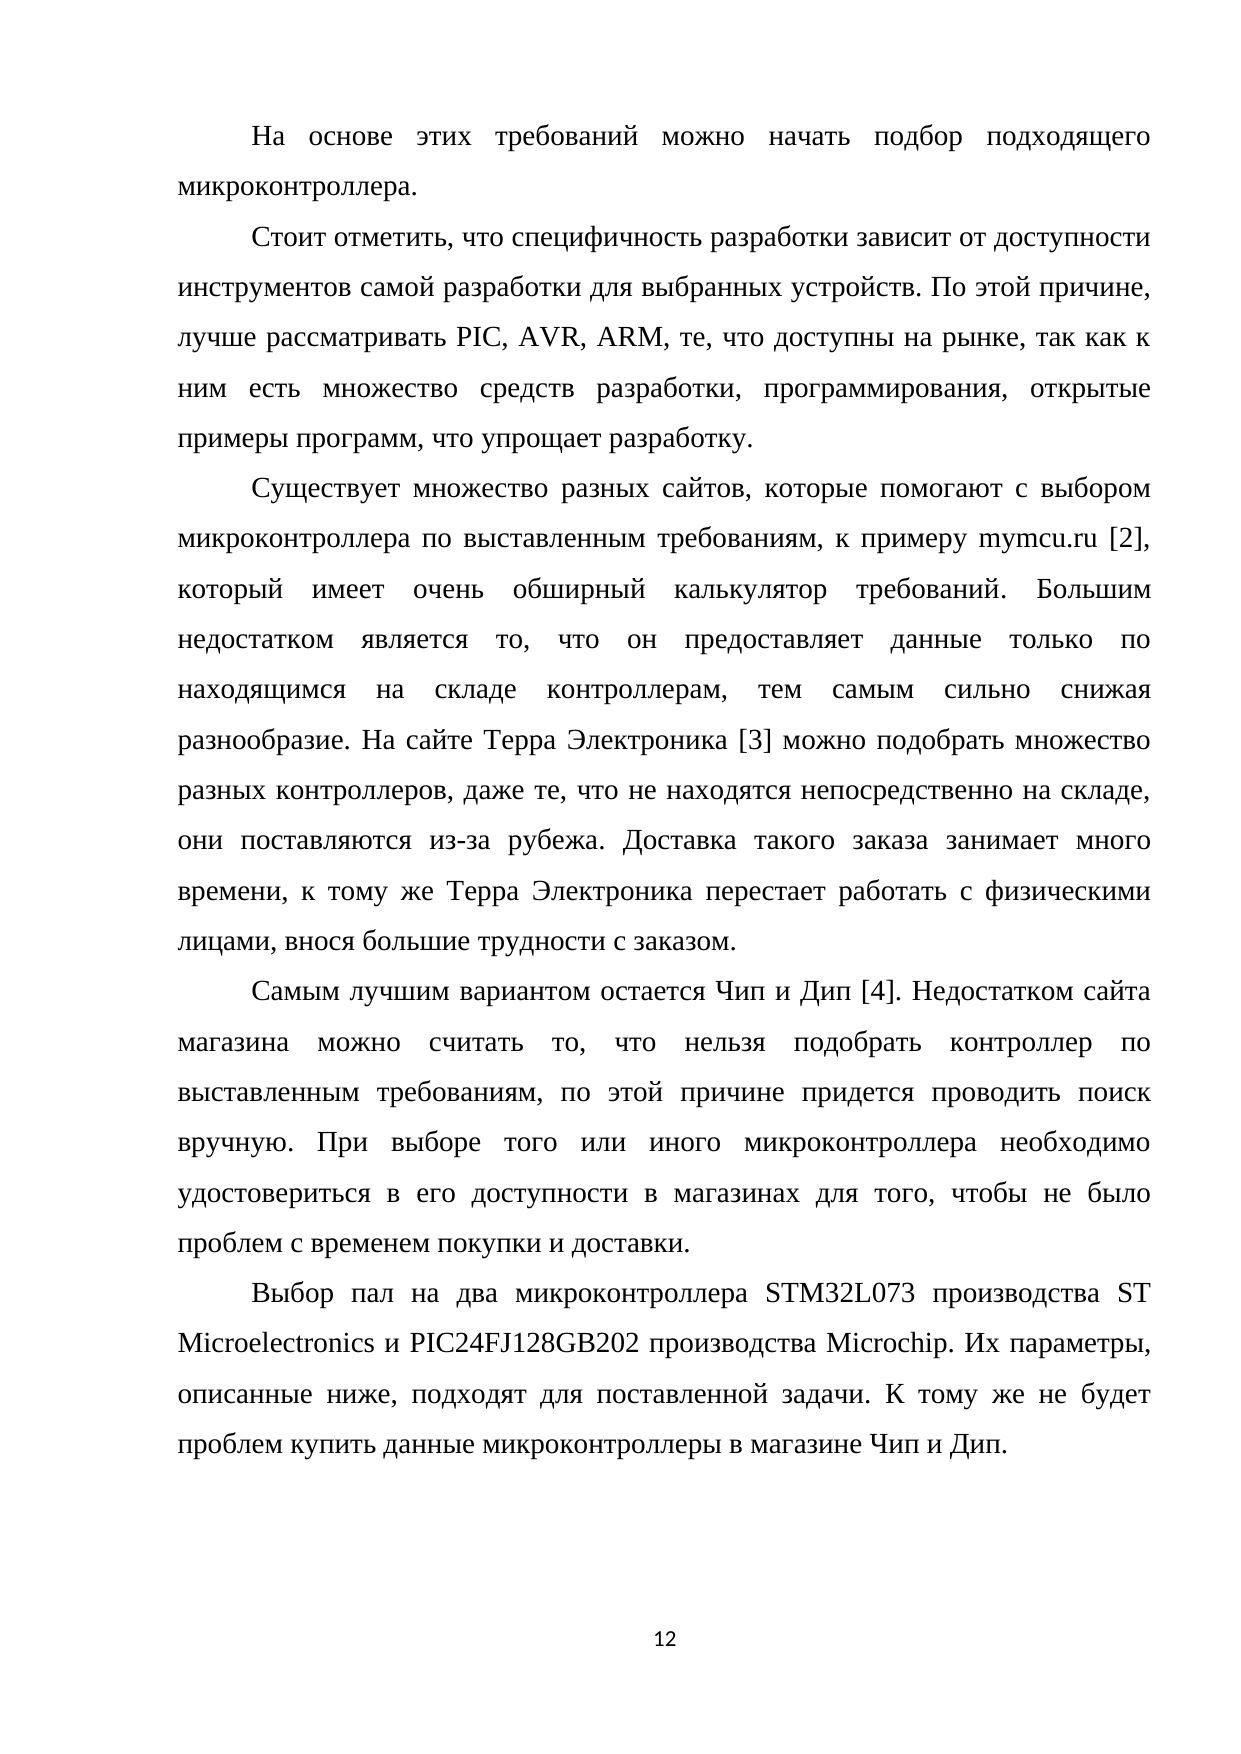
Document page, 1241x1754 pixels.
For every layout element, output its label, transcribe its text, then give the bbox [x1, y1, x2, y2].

text Самым лучшим вариантом остается Чип и Дип [4]. Недостатком сайта магазина можно считать то, что нельзя подобрать контроллер по выставленным требованиям, по этой причине придется проводить поиск вручную. При выборе того или иного микроконтроллера необходимо удостовериться в его доступности в магазинах для того, чтобы не было проблем с временем покупки и доставки. [177, 973, 1152, 1258]
text Существует множество разных сайтов, которые помогают с выбором микроконтроллера по выставленным требованиям, к примеру mymcu.ru [2], который имеет очень обширный калькулятор требований. Большим недостатком является то, что он предоставляет данные только по находящимся на складе контроллерам, тем самым сильно снижая разнообразие. На сайте Терра Электроника [3] можно подобрать множество разных контроллеров, даже те, что не находятся непосредственно на складе, они поставляются из-за рубежа. Доставка такого заказа занимает много времени, к тому же Терра Электроника перестает работать с физическими лицами, внося большие трудности с заказом. [177, 470, 1152, 957]
text Стоит отметить, что специфичность разработки зависит от доступности инструментов самой разработки для выбранных устройств. По этой причине, лучше рассматривать PIC, AVR, ARM, те, что доступны на рынке, так как к ним есть множество средств разработки, программирования, открытые примеры программ, что упрощает разработку. [177, 219, 1152, 453]
text Выбор пал на два микроконтроллера STM32L073 производства ST Microelectronics и PIC24FJ128GB202 производства Microchip. Их параметры, описанные ниже, подходят для поставленной задачи. К тому же не будет проблем купить данные микроконтроллеры в магазине Чип и Дип. [177, 1275, 1152, 1460]
text На основе этих требований можно начать подбор подходящего микроконтроллера. [177, 118, 1152, 202]
